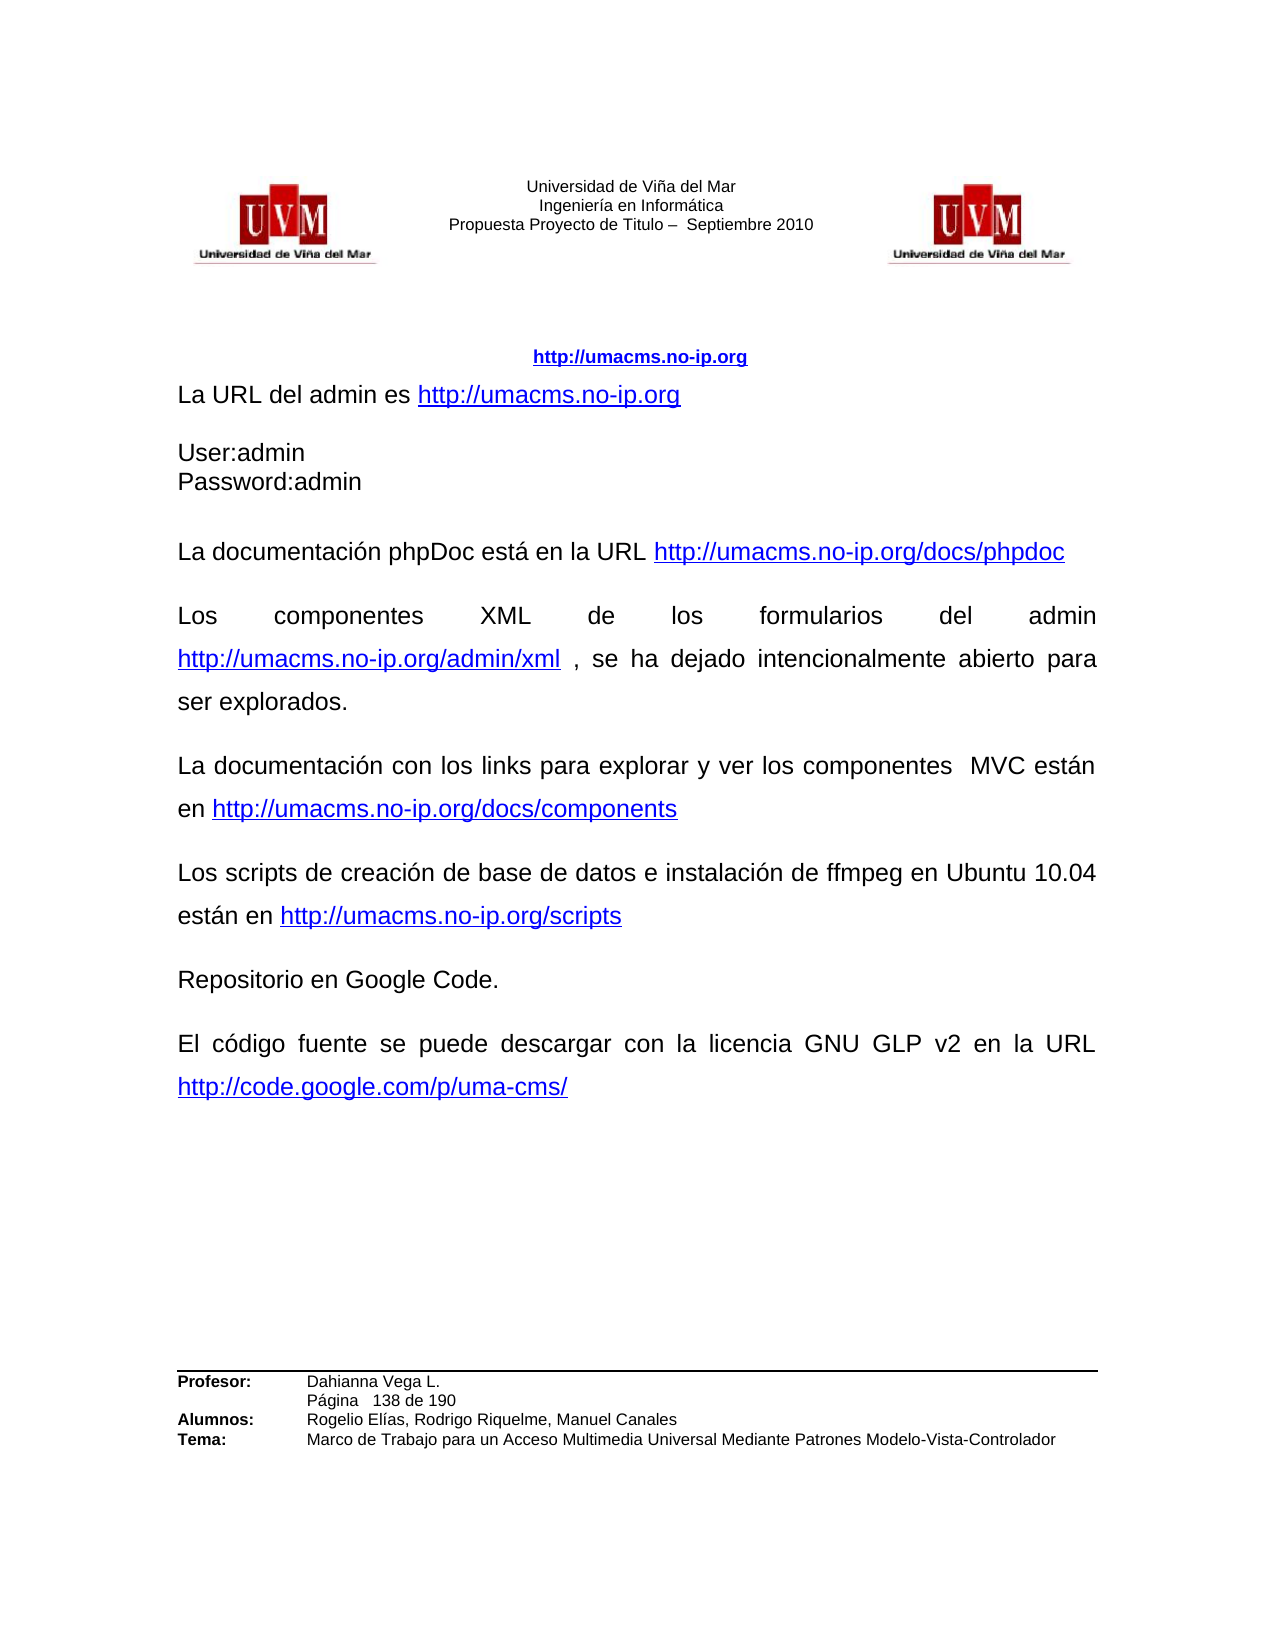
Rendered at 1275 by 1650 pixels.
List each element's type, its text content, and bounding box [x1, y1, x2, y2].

picture [177, 176, 390, 267]
text Los scripts de creación de base de datos e instalación de ffmpeg en Ubuntu 10.04 están en http://umacms.no-ip.org/scripts [177, 858, 1098, 930]
text El código fuente se puede descargar con la licencia GNU GLP v2 en la URL http://code.google.com/p/uma-cms/ [177, 1029, 1098, 1101]
text La URL del admin es http://umacms.no-ip.org [177, 380, 1098, 409]
text Los componentes XML de los formularios del admin http://umacms.no-ip.org/admin/xml , se ha dejado intencionalmente abierto para ser explorados. [177, 601, 1098, 716]
text La documentación con los links para explorar y ver los componentes MVC están en http://umacms.no-ip.org/docs/components [177, 751, 1098, 823]
text Repositorio en Google Code. [177, 965, 1098, 994]
text La documentación phpDoc está en la URL http://umacms.no-ip.org/docs/phpdoc [177, 537, 1098, 565]
text User:admin [177, 438, 1098, 467]
text http://umacms.no-ip.org [177, 346, 1098, 368]
text Password:admin [177, 467, 1098, 495]
picture [871, 176, 1084, 267]
